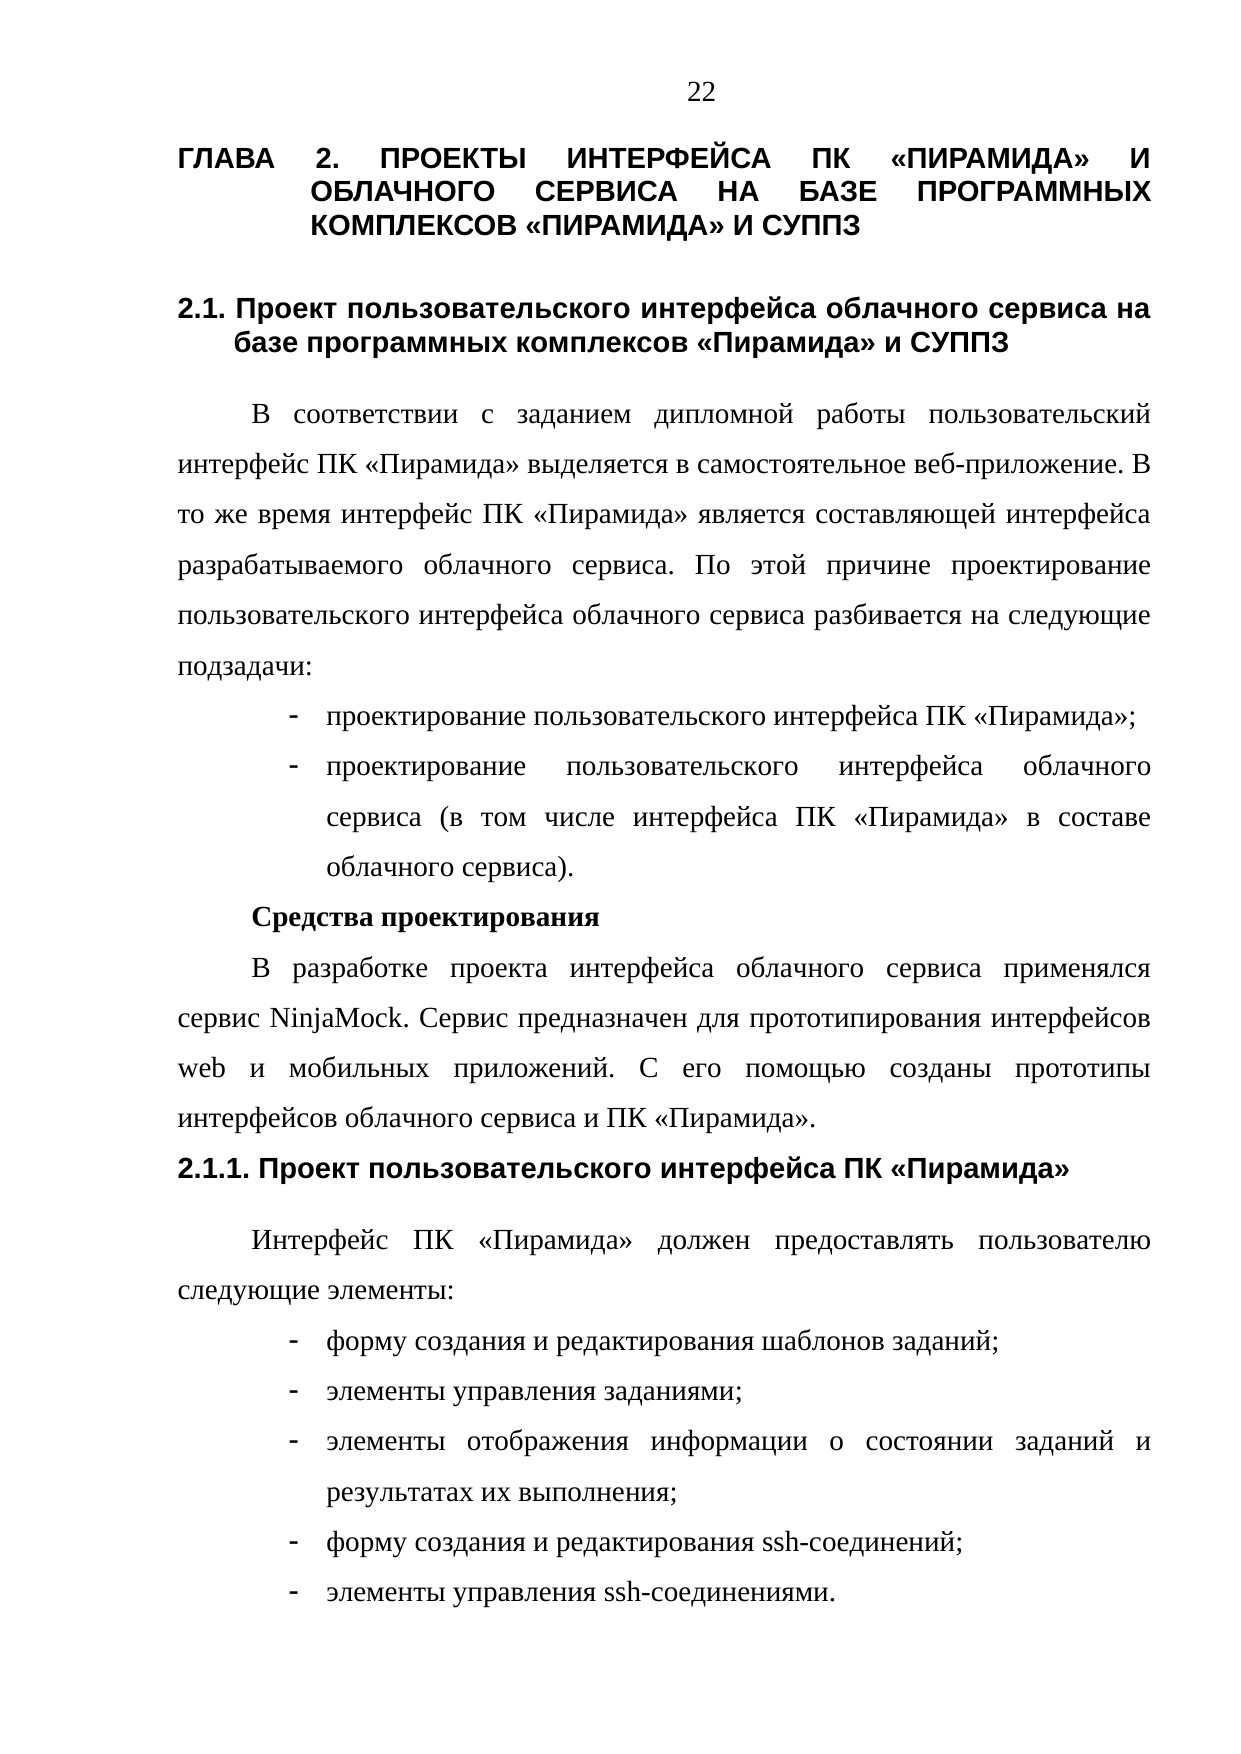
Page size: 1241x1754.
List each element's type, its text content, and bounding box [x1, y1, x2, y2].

list элементы отображения информации о состоянии заданий и результатах их выполнения; [288, 1423, 1152, 1507]
list форму создания и редактирования шаблонов заданий; [288, 1323, 1152, 1356]
text Средства проектирования [177, 899, 1152, 933]
subtitle 2.1.1. Проект пользовательского интерфейса ПК «Пирамида» [177, 1151, 1152, 1184]
list форму создания и редактирования ssh-соединений; [288, 1524, 1152, 1558]
text В соответствии с заданием дипломной работы пользовательский интерфейс ПК «Пирамида» выделяется в самостоятельное веб-приложение. В то же время интерфейс ПК «Пирамида» является составляющей интерфейса разрабатываемого облачного сервиса. По этой причине проектирование пользовательского интерфейса облачного сервиса разбивается на следующие подзадачи: [177, 396, 1152, 681]
text В разработке проекта интерфейса облачного сервиса применялся сервис NinjaMock. Сервис предназначен для прототипирования интерфейсов web и мобильных приложений. С его помощью созданы прототипы интерфейсов облачного сервиса и ПК «Пирамида». [177, 950, 1152, 1134]
text Интерфейс ПК «Пирамида» должен предоставлять пользователю следующие элементы: [177, 1222, 1152, 1306]
list проектирование пользовательского интерфейса облачного сервиса (в том числе интерфейса ПК «Пирамида» в составе облачного сервиса). [288, 748, 1152, 883]
list элементы управления ssh-соединениями. [288, 1574, 1152, 1608]
list элементы управления заданиями; [288, 1373, 1152, 1407]
list проектирование пользовательского интерфейса ПК «Пирамида»; [288, 698, 1152, 732]
subtitle Глава 2. Проекты интерфейса ПК «Пирамида» и ОБЛАЧНого СЕРВИСа НА БАЗЕ ПРОГРАММНЫХ КОМПЛЕКСОВ «ПИРАМИДА» И СУППЗ [177, 141, 1152, 241]
subtitle 2.1. Проект пользовательского интерфейса облачного сервиса на базе программных комплексов «Пирамида» и СУППЗ [177, 291, 1152, 358]
